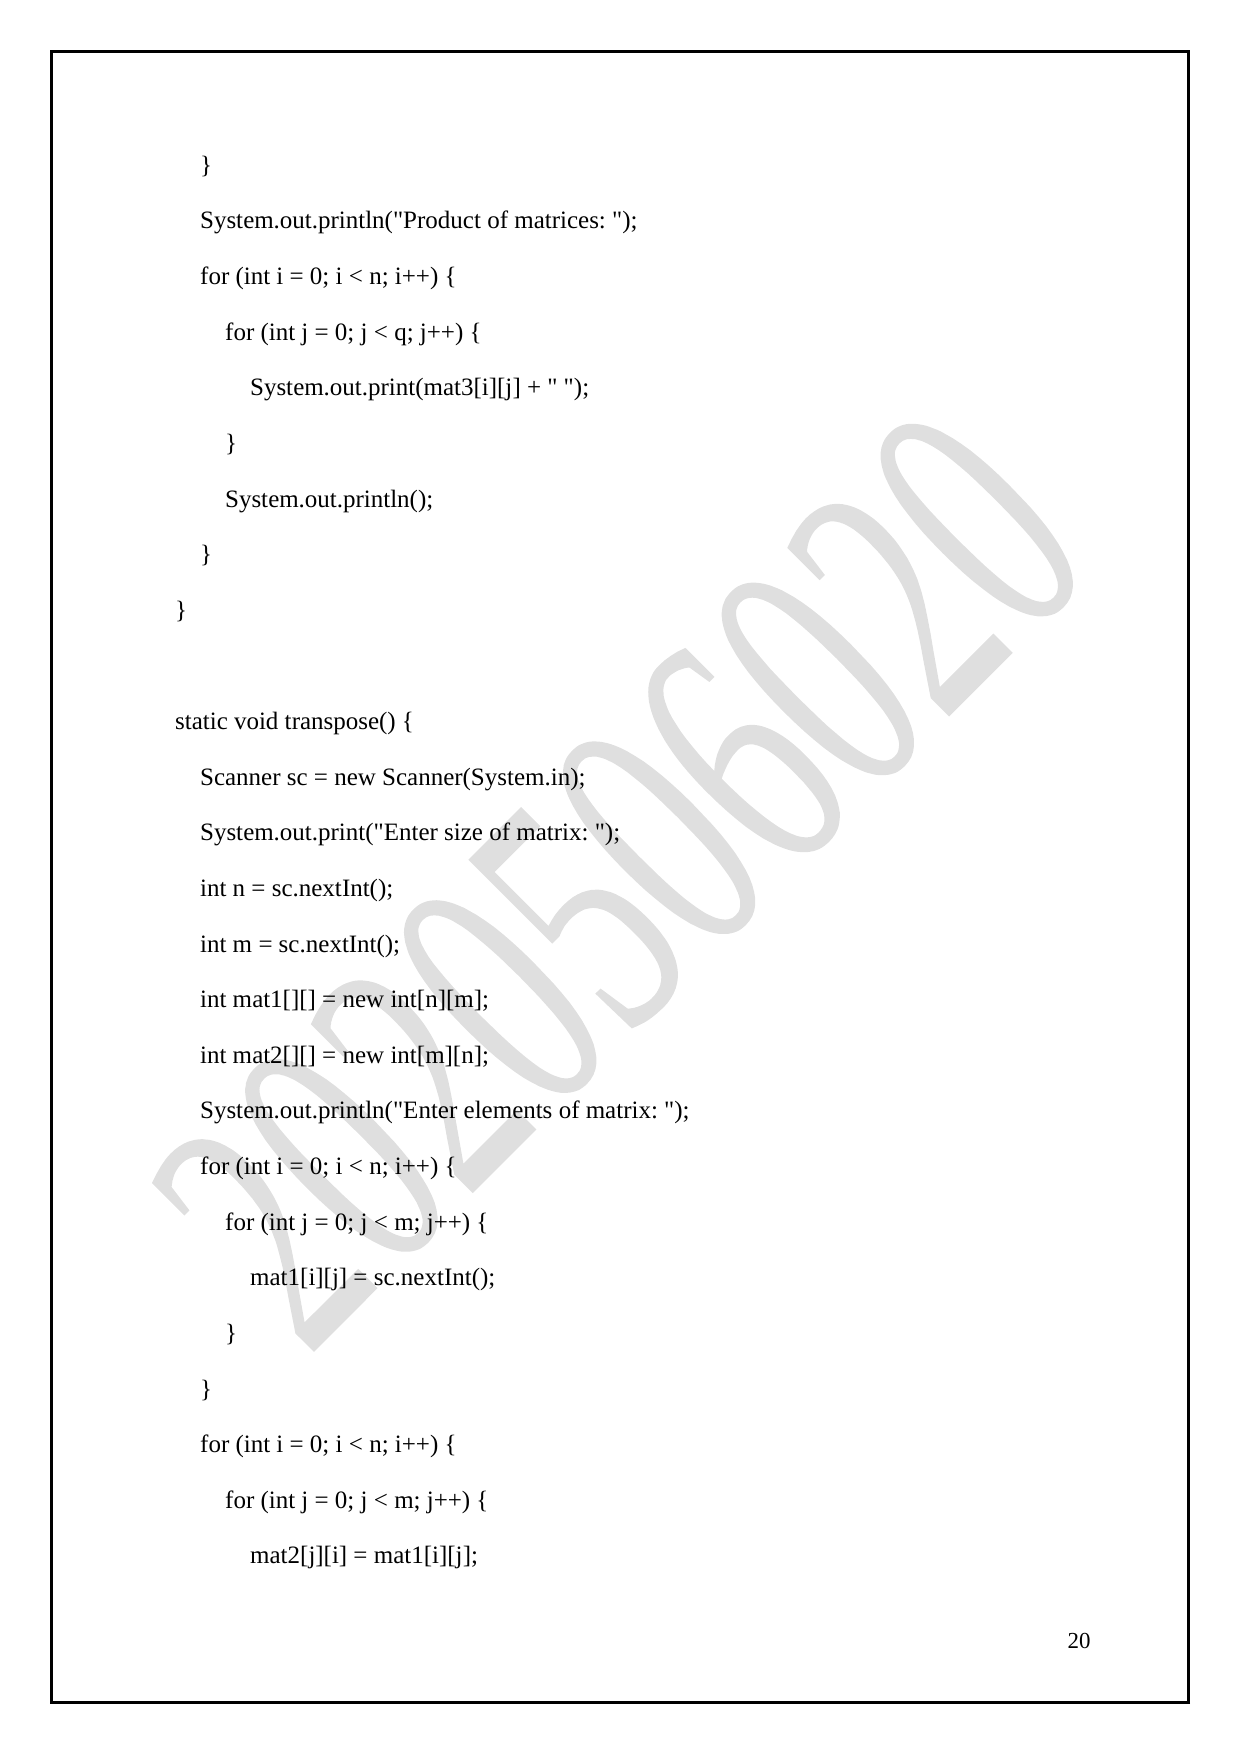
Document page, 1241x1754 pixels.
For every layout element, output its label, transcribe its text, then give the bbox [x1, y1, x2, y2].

text } [150, 1318, 1090, 1347]
text for (int j = 0; j < m; j++) { [150, 1485, 1090, 1514]
text int mat1[][] = new int[n][m]; [150, 984, 1090, 1013]
text for (int i = 0; i < n; i++) { [150, 1429, 1090, 1458]
text for (int i = 0; i < n; i++) { [150, 1151, 1090, 1180]
text System.out.println("Enter elements of matrix: "); [150, 1096, 1090, 1124]
text for (int i = 0; i < n; i++) { [150, 261, 1090, 290]
text static void transpose() { [150, 706, 1090, 735]
text Scanner sc = new Scanner(System.in); [150, 762, 1090, 791]
text int m = sc.nextInt(); [150, 929, 1090, 957]
text } [150, 428, 1090, 457]
text System.out.print("Enter size of matrix: "); [150, 817, 1090, 846]
text } [150, 595, 1090, 624]
text } [150, 539, 1090, 568]
text System.out.println("Product of matrices: "); [150, 206, 1090, 234]
text mat2[j][i] = mat1[i][j]; [150, 1541, 1090, 1569]
text } [150, 150, 1090, 179]
text } [150, 1374, 1090, 1402]
text for (int j = 0; j < q; j++) { [150, 317, 1090, 346]
text System.out.print(mat3[i][j] + " "); [150, 372, 1090, 401]
text System.out.println(); [150, 484, 1090, 512]
text mat1[i][j] = sc.nextInt(); [150, 1262, 1090, 1291]
text int mat2[][] = new int[m][n]; [150, 1040, 1090, 1069]
text for (int j = 0; j < m; j++) { [150, 1207, 1090, 1236]
text int n = sc.nextInt(); [150, 873, 1090, 902]
